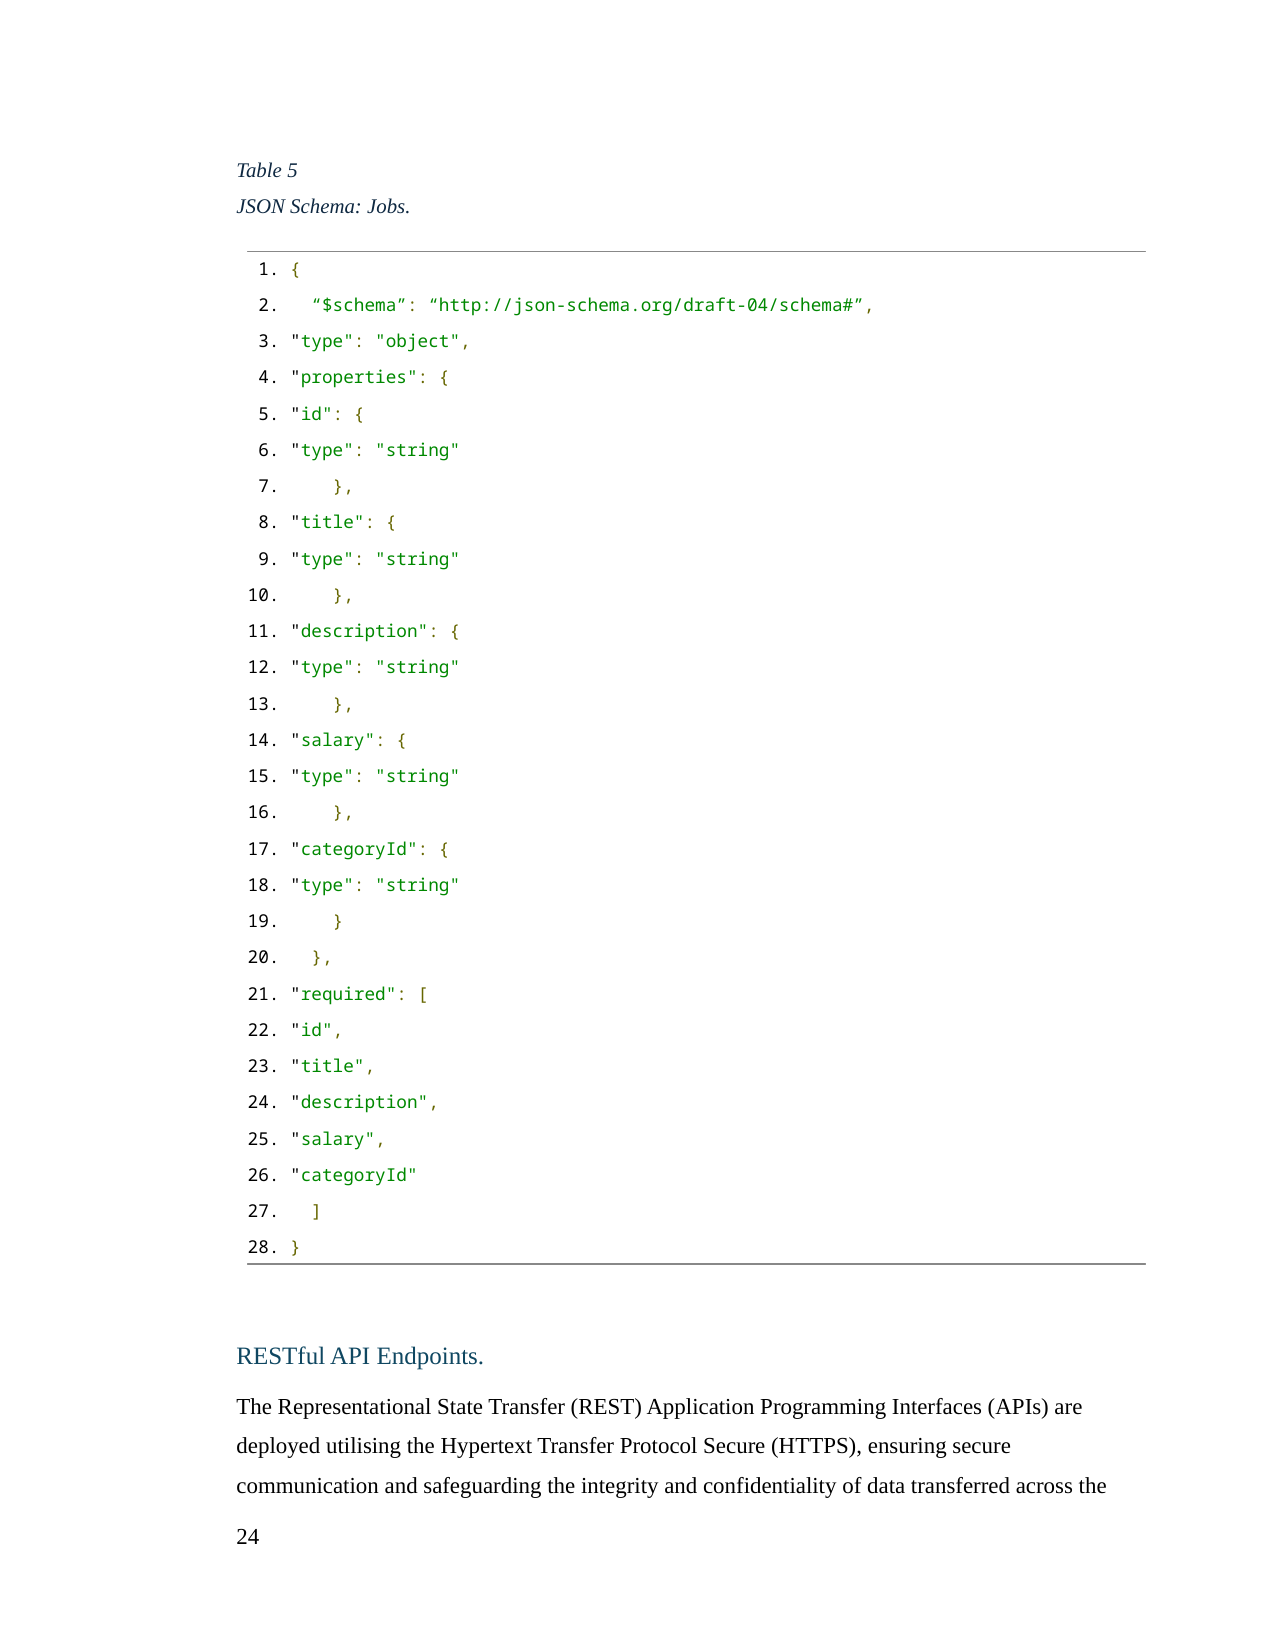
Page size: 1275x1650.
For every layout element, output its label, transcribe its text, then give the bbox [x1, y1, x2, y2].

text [236, 1393, 1157, 1498]
subtitle RESTful API Endpoints. [236, 1341, 1157, 1370]
text Table 5 JSON Schema: Jobs. [236, 158, 1157, 218]
table_header 1. { 2. “$schema”: “http://json-schema.org/draft-04/schema#”, 3. "type": "object", 4. "properties": { 5. "id": { 6. "type": "string" 7. }, 8. "title": { 9. "type": "string" 10. }, 11. "description": { 12. "type": "string" 13. }, 14. "salary": { 15. "type": "string" 16. }, 17. "categoryId": { 18. "type": "string" 19. } 20. }, 21. "required": [ 22. "id", 23. "title", 24. "description", 25. "salary", 26. "categoryId" 27. ] 28. } [236, 251, 1157, 1279]
